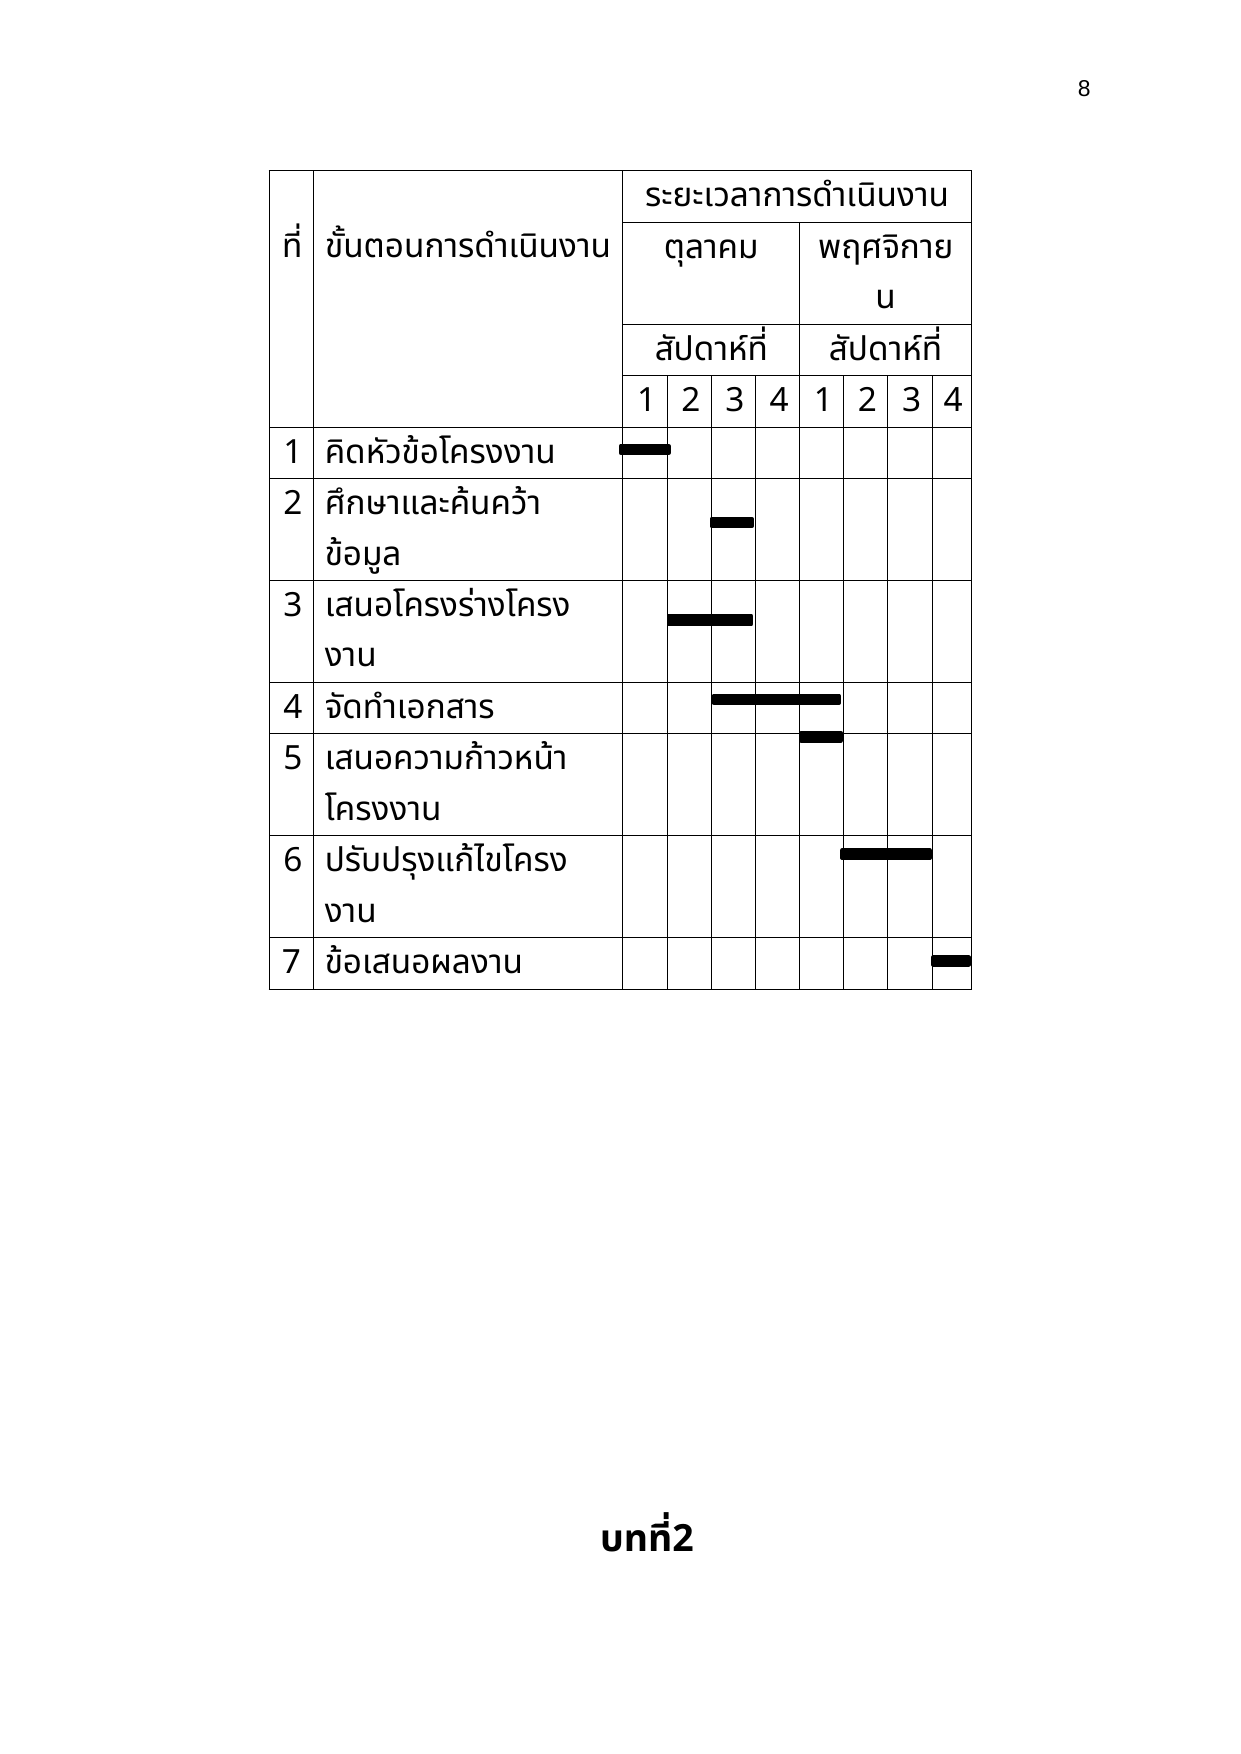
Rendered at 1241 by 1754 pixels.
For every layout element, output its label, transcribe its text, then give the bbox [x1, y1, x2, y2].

table_cell [668, 938, 711, 988]
table_cell ปรับปรุงแก้ไขโครงงาน [314, 836, 622, 937]
table_cell [712, 938, 755, 988]
table_cell [712, 734, 755, 835]
table_cell 4 [933, 376, 971, 427]
table_cell [933, 683, 971, 733]
table_cell [933, 967, 971, 988]
table_cell [668, 626, 711, 682]
table_cell [844, 479, 887, 580]
table_cell [933, 479, 971, 580]
table_cell สัปดาห์ที่ [800, 325, 971, 375]
table_cell [712, 581, 755, 682]
table_cell [844, 428, 887, 478]
table_cell [933, 836, 971, 937]
table_cell [844, 836, 887, 848]
table_cell [756, 581, 799, 682]
table_cell [888, 479, 932, 580]
table_cell [888, 836, 932, 848]
table_cell [712, 705, 755, 733]
table_cell [844, 860, 887, 937]
table_cell [756, 428, 799, 478]
table_cell [668, 734, 711, 835]
table_cell 3 [712, 376, 755, 427]
table_cell เสนอโครงร่างโครงงาน [314, 581, 622, 682]
table_cell จัดทำเอกสาร [314, 683, 622, 733]
table_cell [756, 705, 799, 733]
table_cell [712, 683, 755, 694]
table_cell [888, 683, 932, 733]
table_cell ศึกษาและค้นคว้าข้อมูล [314, 479, 622, 580]
table_cell [668, 428, 711, 478]
table_cell 6 [270, 836, 313, 937]
table_cell 1 [623, 376, 667, 427]
table_cell [756, 479, 799, 580]
table_cell [800, 581, 843, 682]
table_cell ตุลาคม [623, 223, 799, 324]
table_cell [888, 428, 932, 478]
table_cell ข้อเสนอผลงาน [314, 938, 622, 988]
table_cell 4 [270, 683, 313, 733]
table_cell [756, 683, 799, 694]
table_cell [623, 428, 667, 444]
table_cell 5 [270, 734, 313, 835]
table_cell [712, 479, 755, 580]
table_cell 2 [844, 376, 887, 427]
table_cell [800, 743, 843, 835]
table_cell [888, 581, 932, 682]
table_cell [800, 683, 843, 731]
table_cell 7 [270, 938, 313, 988]
table_cell [844, 683, 887, 733]
table_cell [668, 479, 711, 580]
table_header ขั้นตอนการดำเนินงาน [314, 171, 622, 427]
table_cell [712, 428, 755, 478]
table_cell คิดหัวข้อโครงงาน [314, 428, 622, 478]
table_cell [800, 428, 843, 478]
table_header ที่ [270, 171, 313, 427]
table_cell [888, 938, 932, 988]
table_cell [756, 836, 799, 937]
table_cell 4 [756, 376, 799, 427]
table_cell 3 [270, 581, 313, 682]
table_cell 1 [800, 376, 843, 427]
table_cell [712, 836, 755, 937]
table_cell [756, 938, 799, 988]
table_cell [668, 581, 711, 614]
table_cell [623, 455, 667, 478]
table_cell [668, 836, 711, 937]
table_cell [844, 734, 887, 835]
table_cell เสนอความก้าวหน้าโครงงาน [314, 734, 622, 835]
table_cell [933, 428, 971, 478]
text บทที่2 [525, 1512, 1090, 1569]
table_cell [623, 581, 667, 682]
table_cell สัปดาห์ที่ [623, 325, 799, 375]
table_cell [933, 581, 971, 682]
table_cell 1 [270, 428, 313, 478]
table_cell [668, 683, 711, 733]
table_cell 2 [270, 479, 313, 580]
table_cell [888, 860, 932, 937]
table_cell [933, 938, 971, 955]
table_header ระยะเวลาการดำเนินงาน [623, 171, 971, 222]
table_cell [800, 938, 843, 988]
table_cell [623, 734, 667, 835]
table_cell [844, 938, 887, 988]
table_cell [888, 734, 932, 835]
table_cell [623, 836, 667, 937]
table_cell [844, 581, 887, 682]
table_cell [623, 683, 667, 733]
table_cell [800, 836, 843, 937]
table_cell [623, 479, 667, 580]
table_cell 2 [668, 376, 711, 427]
table_cell พฤศจิกายน [800, 223, 971, 324]
table_cell [933, 734, 971, 835]
table_cell 3 [888, 376, 932, 427]
table_cell [800, 479, 843, 580]
table_cell [623, 938, 667, 988]
table_cell [756, 734, 799, 835]
